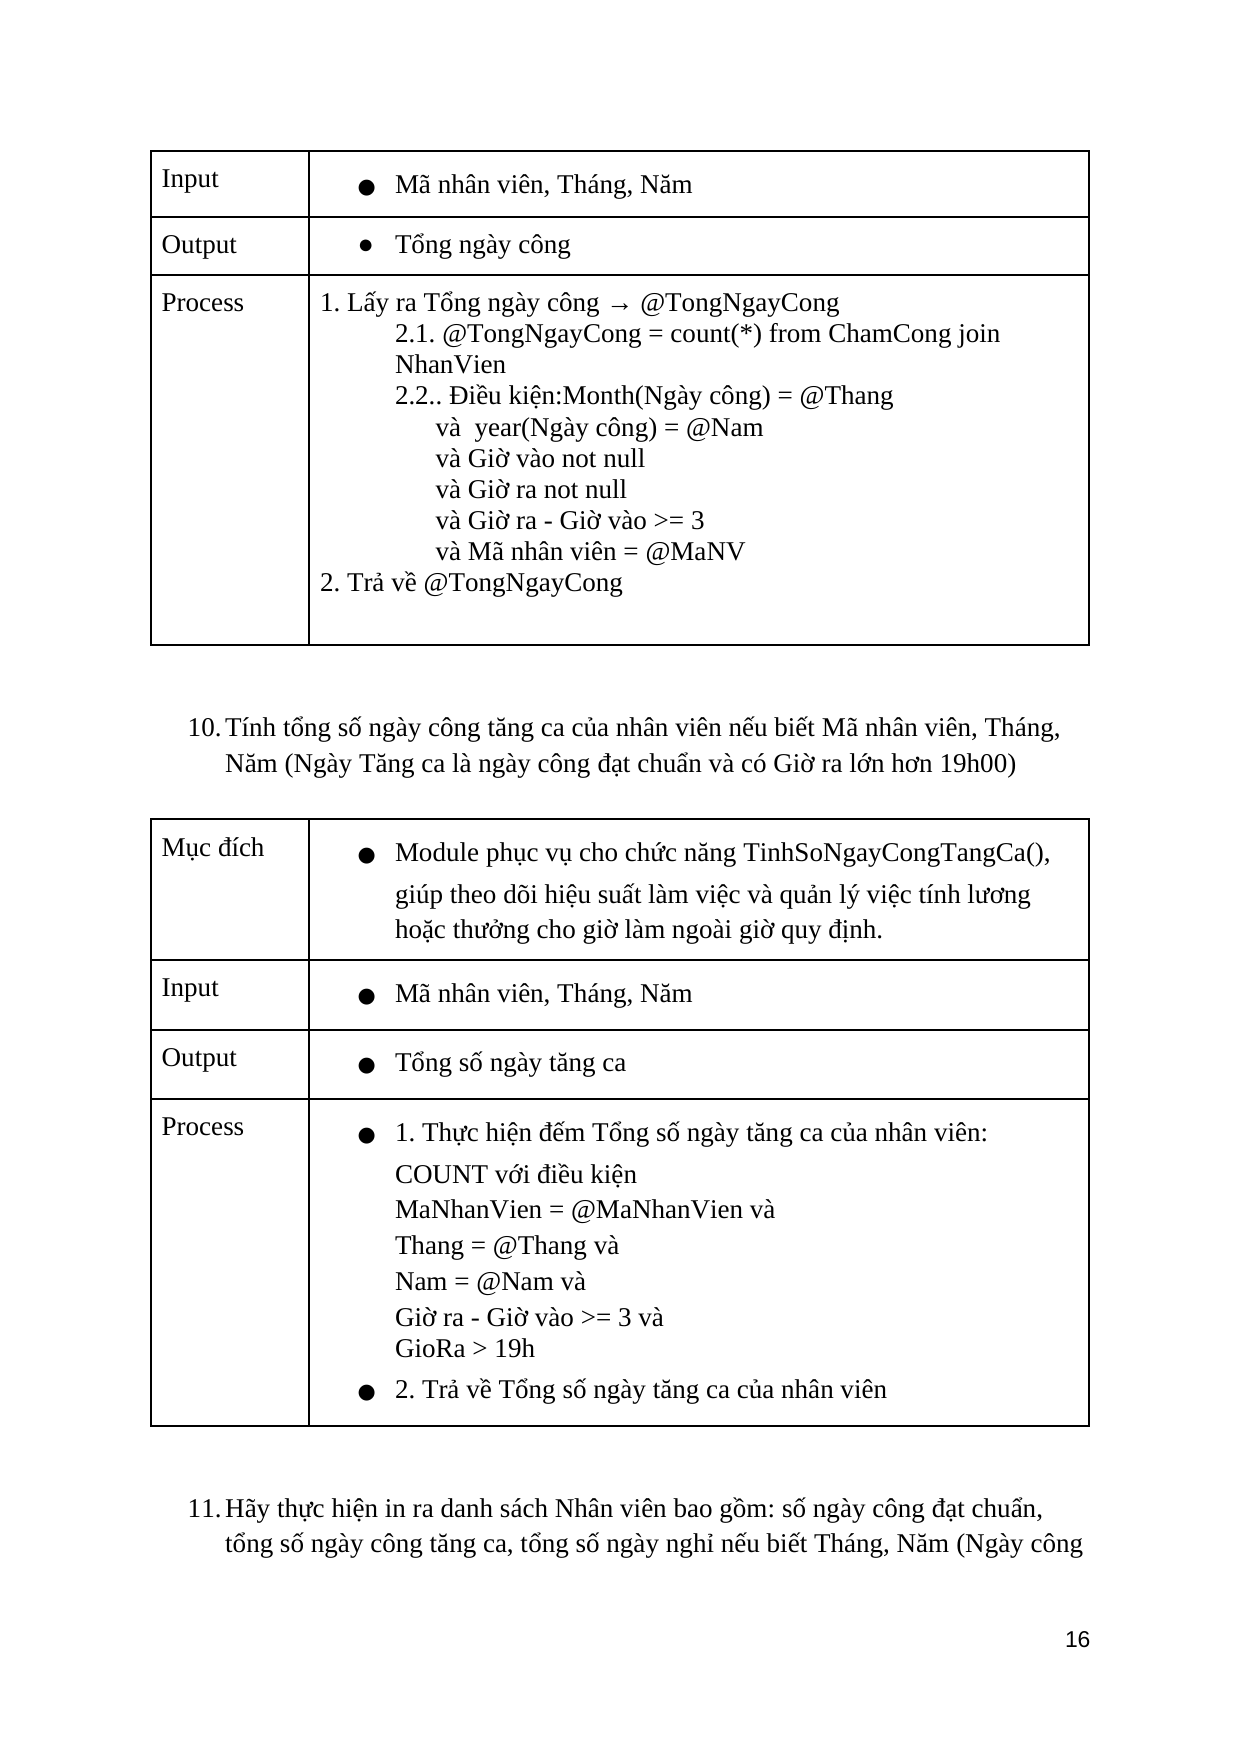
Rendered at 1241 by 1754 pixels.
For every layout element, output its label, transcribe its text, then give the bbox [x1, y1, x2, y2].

table_cell Output [152, 1031, 308, 1098]
table_cell Tổng ngày công [310, 218, 1088, 273]
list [187, 1492, 1090, 1559]
table_cell Input [152, 961, 308, 1028]
table_cell 1. Thực hiện đếm Tổng số ngày tăng ca của nhân viên: COUNT với điều kiện MaNhanVien = @MaNhanVien và Thang = @Thang và Nam = @Nam và Giờ ra - Giờ vào >= 3 và GioRa > 19h 2. Trả về Tổng số ngày tăng ca của nhân viên [310, 1100, 1088, 1424]
table_cell Input [152, 152, 308, 216]
table_header Module phục vụ cho chức năng TinhSoNgayCongTangCa(), giúp theo dõi hiệu suất làm việc và quản lý việc tính lương hoặc thưởng cho giờ làm ngoài giờ quy định. [310, 820, 1088, 959]
table_cell Mã nhân viên, Tháng, Năm [310, 152, 1088, 216]
table_cell 1. Lấy ra Tổng ngày công → @TongNgayCong 2.1. @TongNgayCong = count(*) from ChamCong join NhanVien 2.2.. Điều kiện:Month(Ngày công) = @Thang và year(Ngày công) = @Nam và Giờ vào not null và Giờ ra not null và Giờ ra - Giờ vào >= 3 và Mã nhân viên = @MaNV 2. Trả về @TongNgayCong [310, 276, 1088, 644]
table_cell Process [152, 276, 308, 644]
table_cell Mã nhân viên, Tháng, Năm [310, 961, 1088, 1028]
list Tính tổng số ngày công tăng ca của nhân viên nếu biết Mã nhân viên, Tháng, Năm (Ngày Tăng ca là ngày công đạt chuẩn và có Giờ ra lớn hơn 19h00) [187, 711, 1090, 778]
table_cell Output [152, 218, 308, 273]
table_cell Tổng số ngày tăng ca [310, 1031, 1088, 1098]
table_header Mục đích [152, 820, 308, 959]
table_cell Process [152, 1100, 308, 1424]
